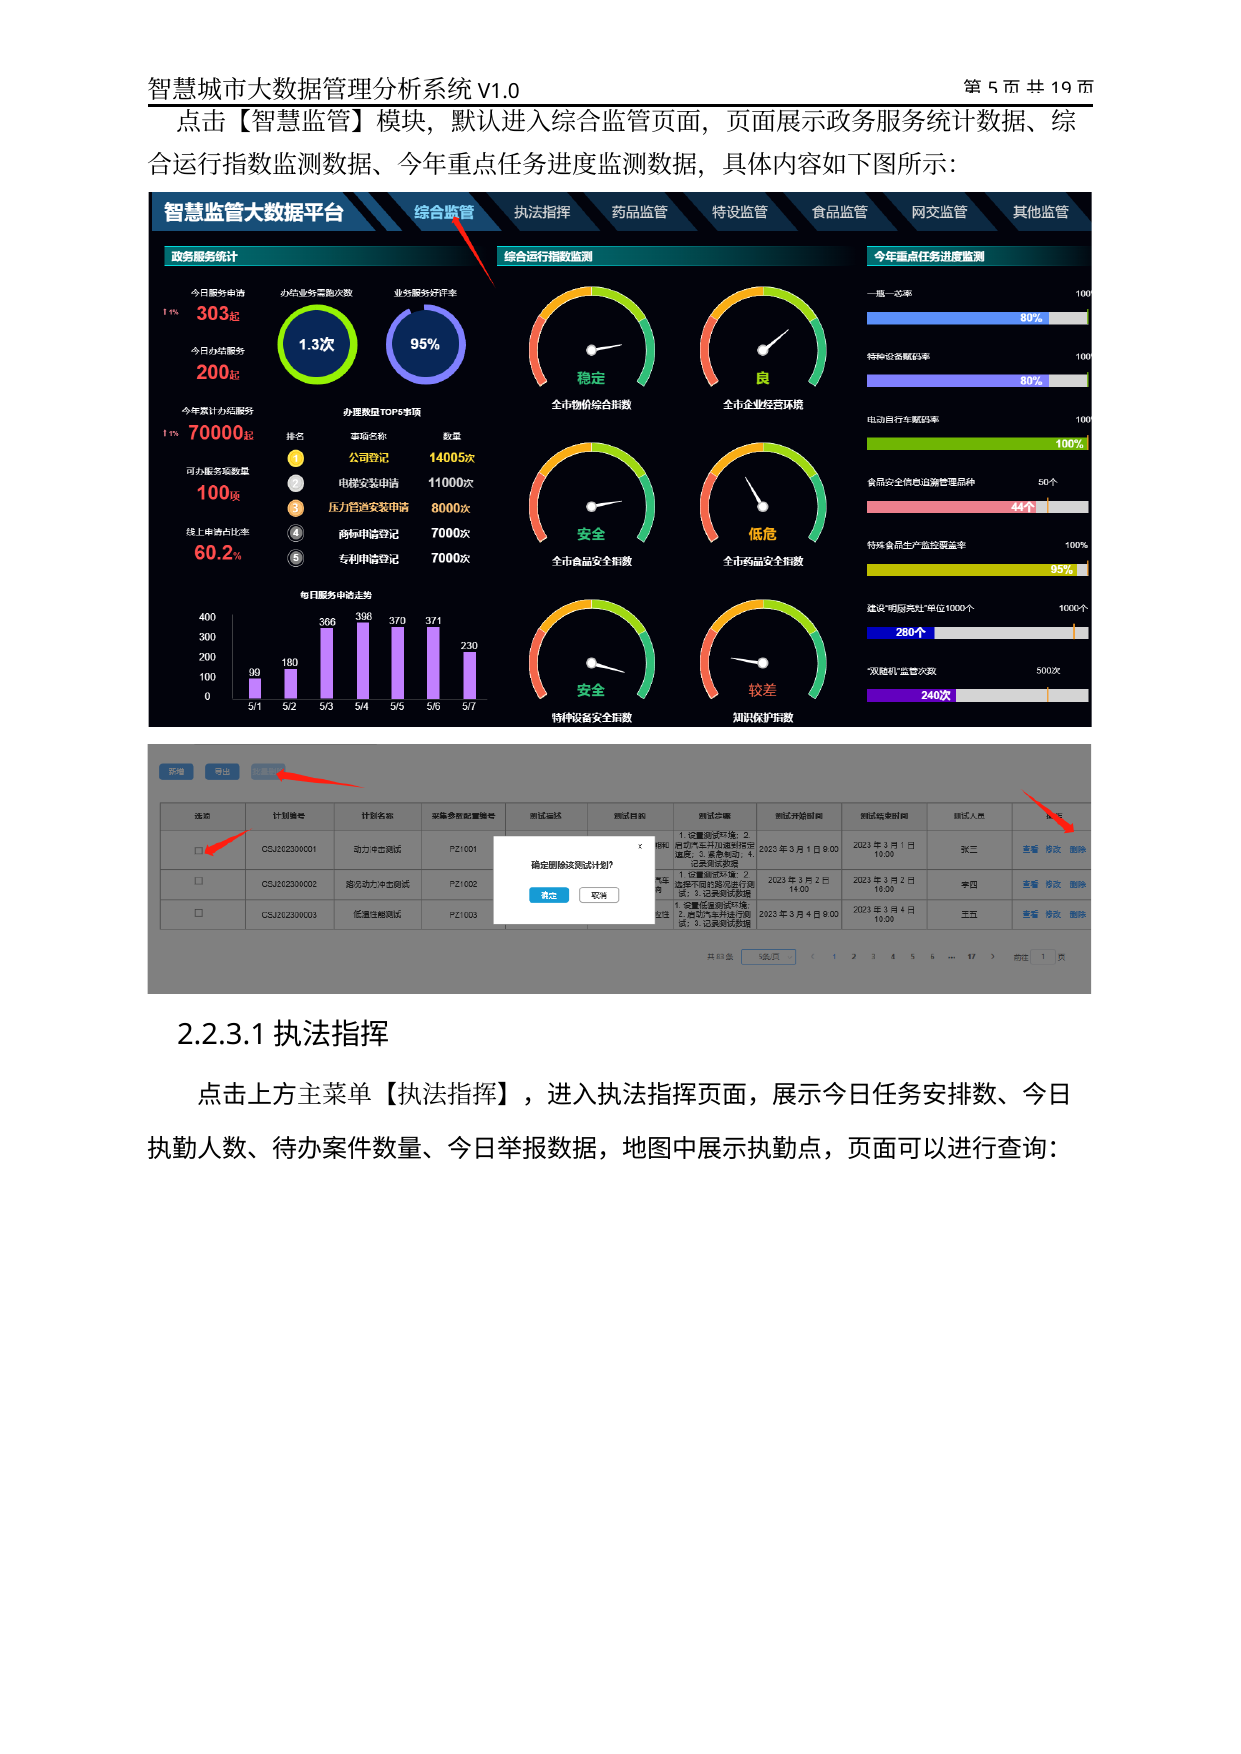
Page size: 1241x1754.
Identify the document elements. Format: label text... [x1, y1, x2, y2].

text 2.2.3.1执法指挥 [148, 1011, 1093, 1053]
text 点击【智慧监管】模块，默认进入综合监管页面，页面展示政务服务统计数据、综合运行指数监测数据、今年重点任务进度监测数据，具体内容如下图所示： [148, 107, 1093, 178]
text 点击上方主菜单【执法指挥】，进入执法指挥页面，展示今日任务安排数、今日执勤人数、待办案件数量、今日举报数据，地图中展示执勤点，页面可以进行查询： [148, 1074, 1093, 1165]
picture [147, 744, 1092, 994]
picture [148, 192, 1092, 727]
